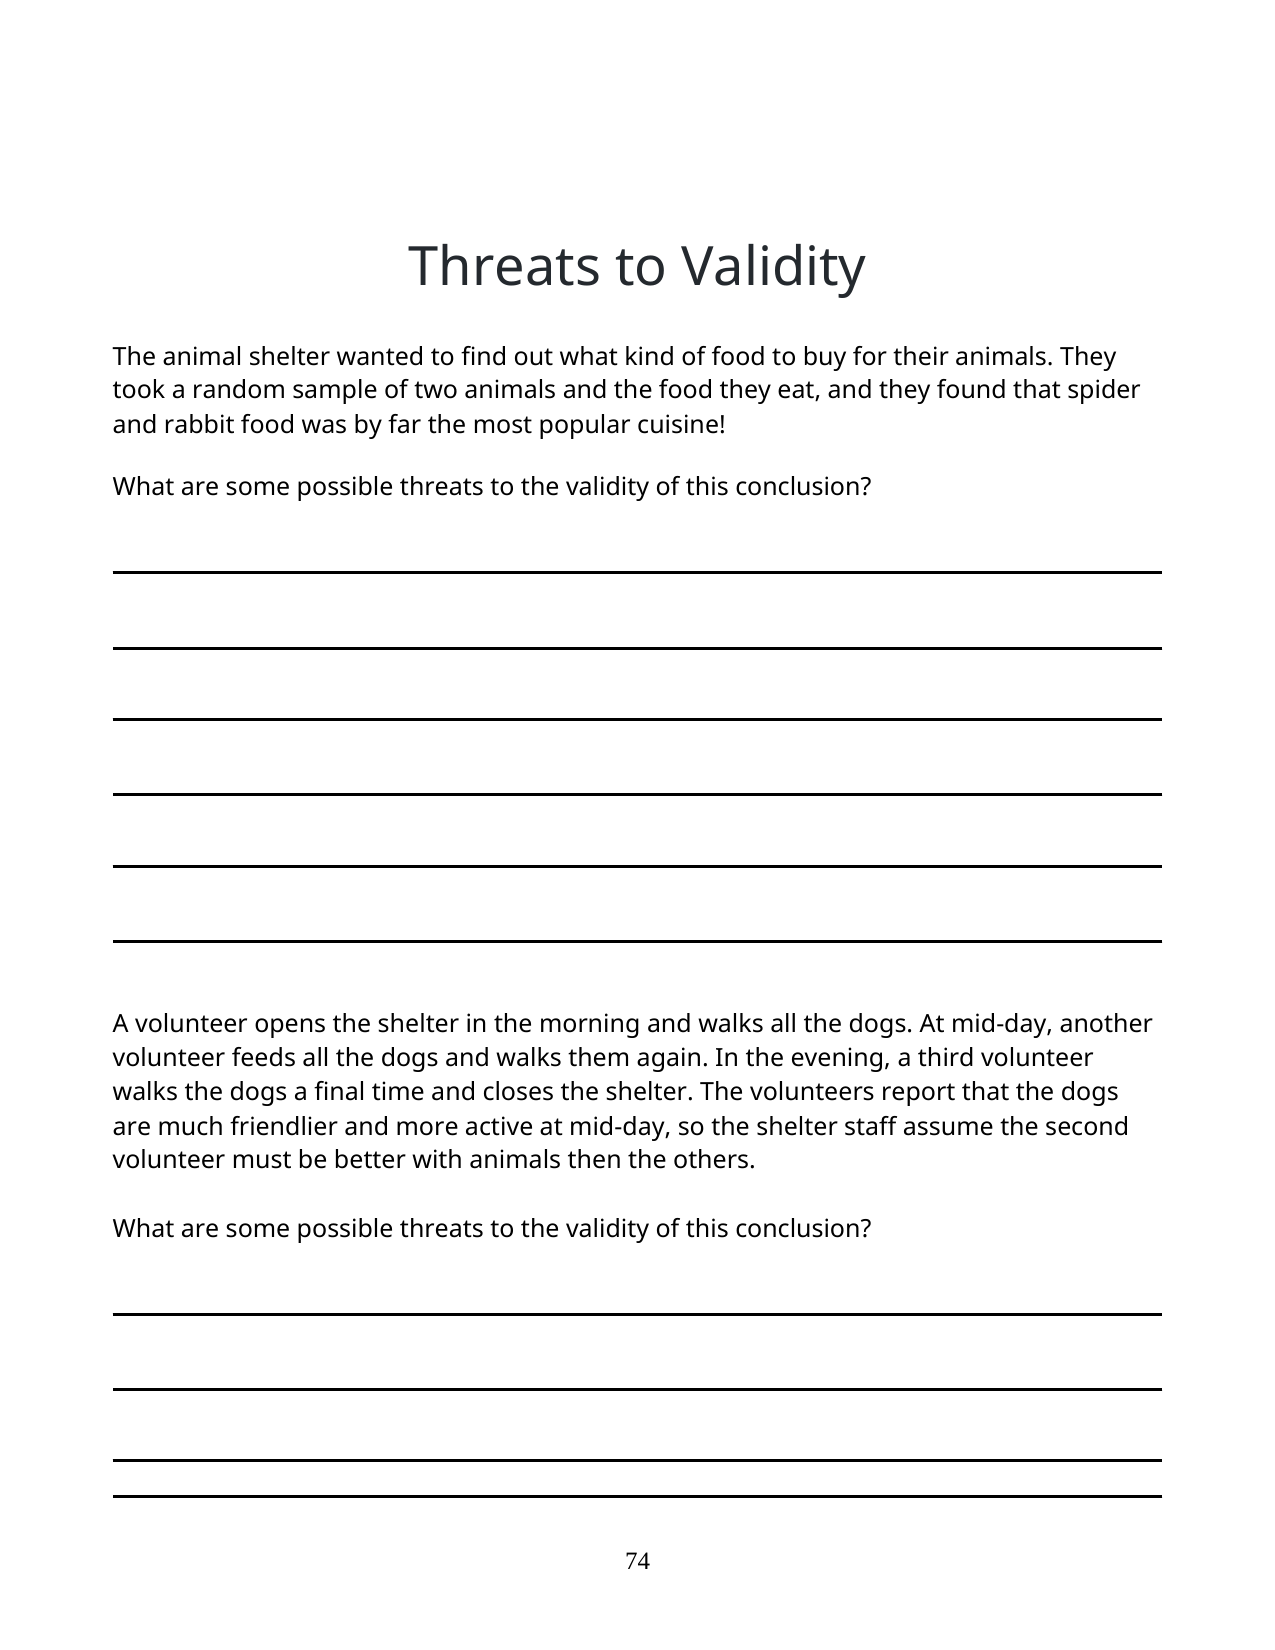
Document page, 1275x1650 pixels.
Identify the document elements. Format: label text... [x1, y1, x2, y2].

text The animal shelter wanted to find out what kind of food to buy for their animals. They took a random sample of two animals and the food they eat, and they found that spider and rabbit food was by far the most popular cuisine! [112, 338, 1162, 440]
text A volunteer opens the shelter in the morning and walks all the dogs. At mid-day, another volunteer feeds all the dogs and walks them again. In the evening, a third volunteer walks the dogs a final time and closes the shelter. The volunteers report that the dogs are much friendlier and more active at mid-day, so the shelter staff assume the second volunteer must be better with animals then the others. [112, 1006, 1162, 1176]
text What are some possible threats to the validity of this conclusion? [112, 469, 1162, 503]
subtitle Threats to Validity [112, 227, 1162, 301]
text What are some possible threats to the validity of this conclusion? [112, 1210, 1162, 1244]
